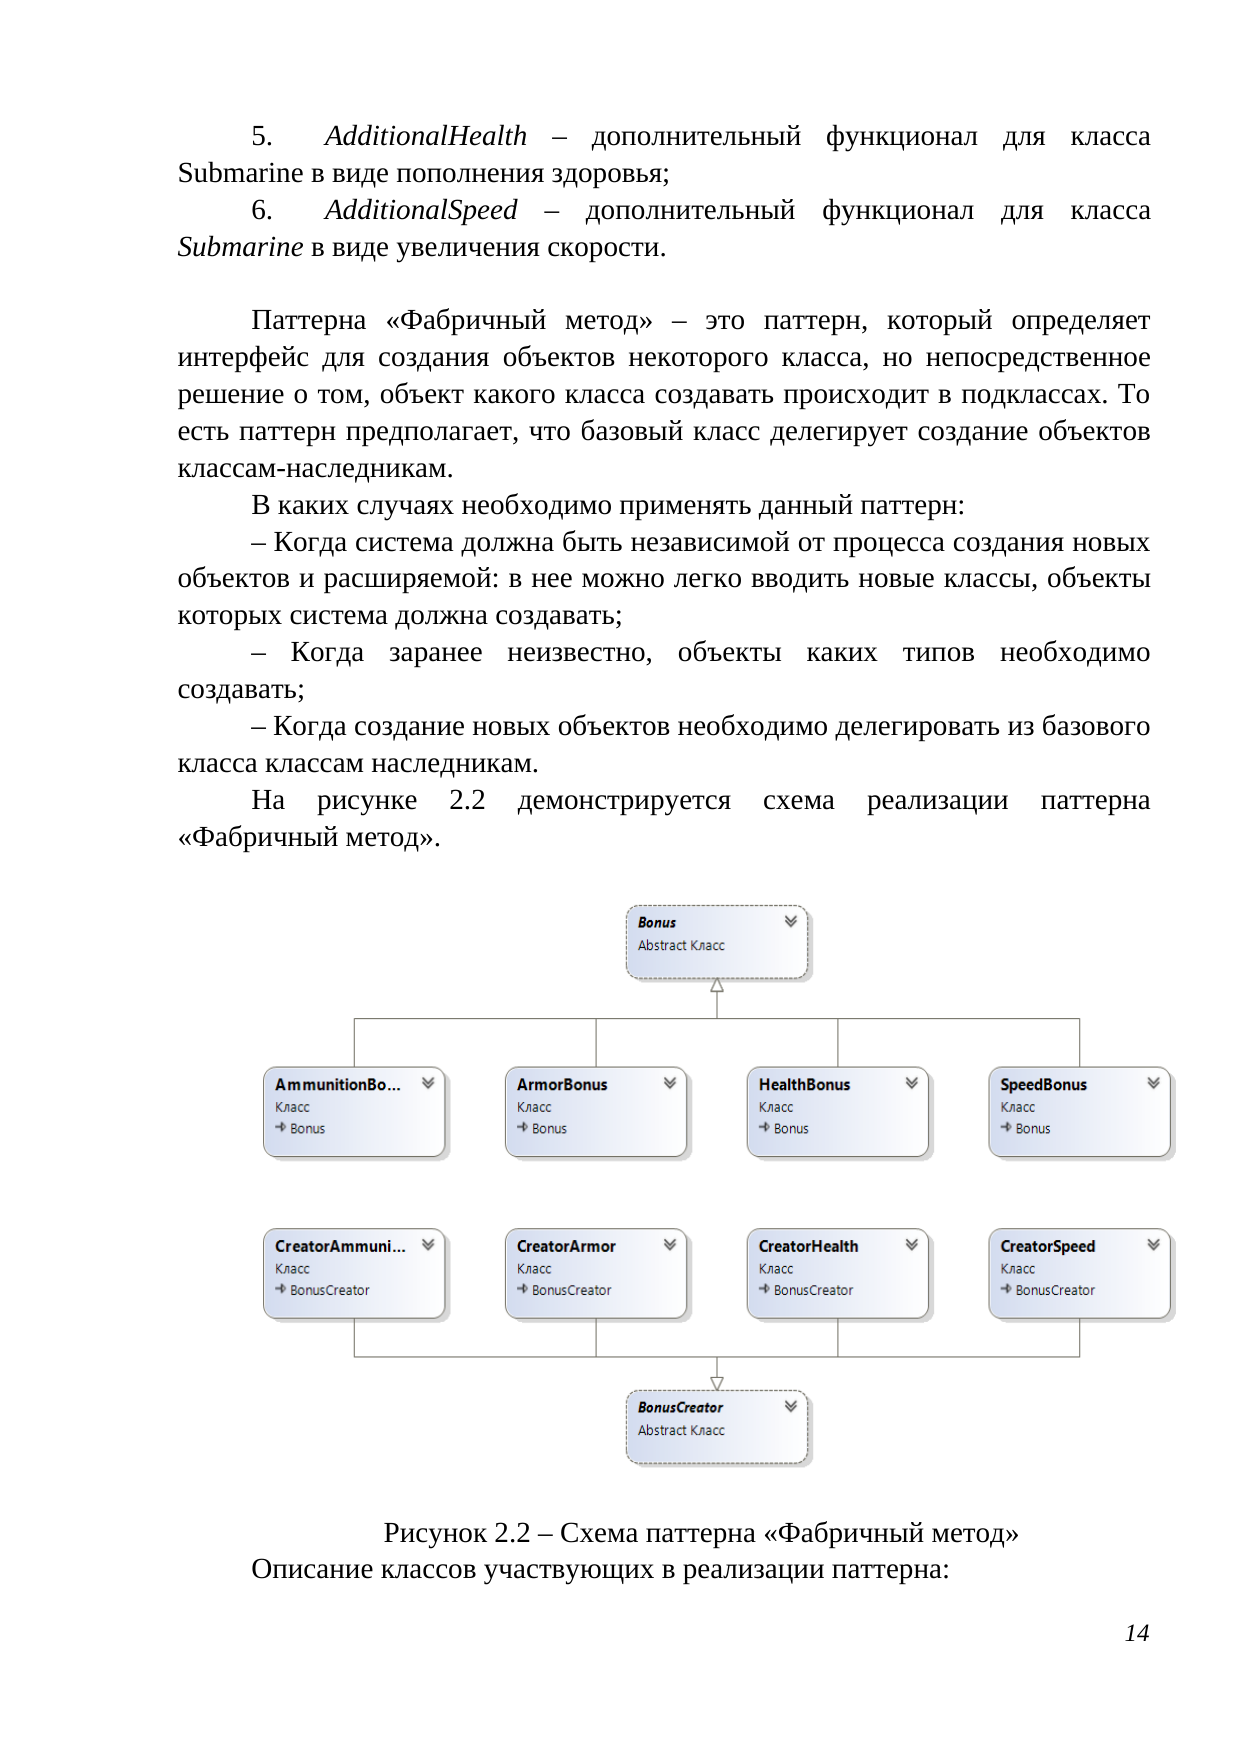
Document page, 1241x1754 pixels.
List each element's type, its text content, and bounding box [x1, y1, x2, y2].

picture [251, 892, 1182, 1475]
list – Когда заранее неизвестно, объекты каких типов необходимо создавать; [177, 634, 1152, 705]
text В каких случаях необходимо применять данный паттерн: [177, 487, 1152, 520]
text Описание классов участвующих в реализации паттерна: [177, 1552, 1152, 1585]
list – Когда система должна быть независимой от процесса создания новых объектов и расширяемой: в нее можно легко вводить новые классы, объекты которых система должна создавать; [177, 524, 1152, 631]
list AdditionalSpeed – дополнительный функционал для класса Submarine в виде увеличения скорости. [177, 192, 1152, 262]
list – Когда создание новых объектов необходимо делегировать из базового класса классам наследникам. [177, 708, 1152, 778]
list Рисунок 2.2 – Схема паттерна «Фабричный метод» [177, 1515, 1152, 1548]
list AdditionalHealth – дополнительный функционал для класса Submarine в виде пополнения здоровья; [177, 118, 1152, 188]
text Паттерна «Фабричный метод» – это паттерн, который определяет интерфейс для создания объектов некоторого класса, но непосредственное решение о том, объект какого класса создавать происходит в подклассах. То есть паттерн предполагает, что базовый класс делегирует создание объектов классам-наследникам. [177, 302, 1152, 483]
list На рисунке 2.2 демонстрируется схема реализации паттерна «Фабричный метод». [177, 782, 1152, 852]
